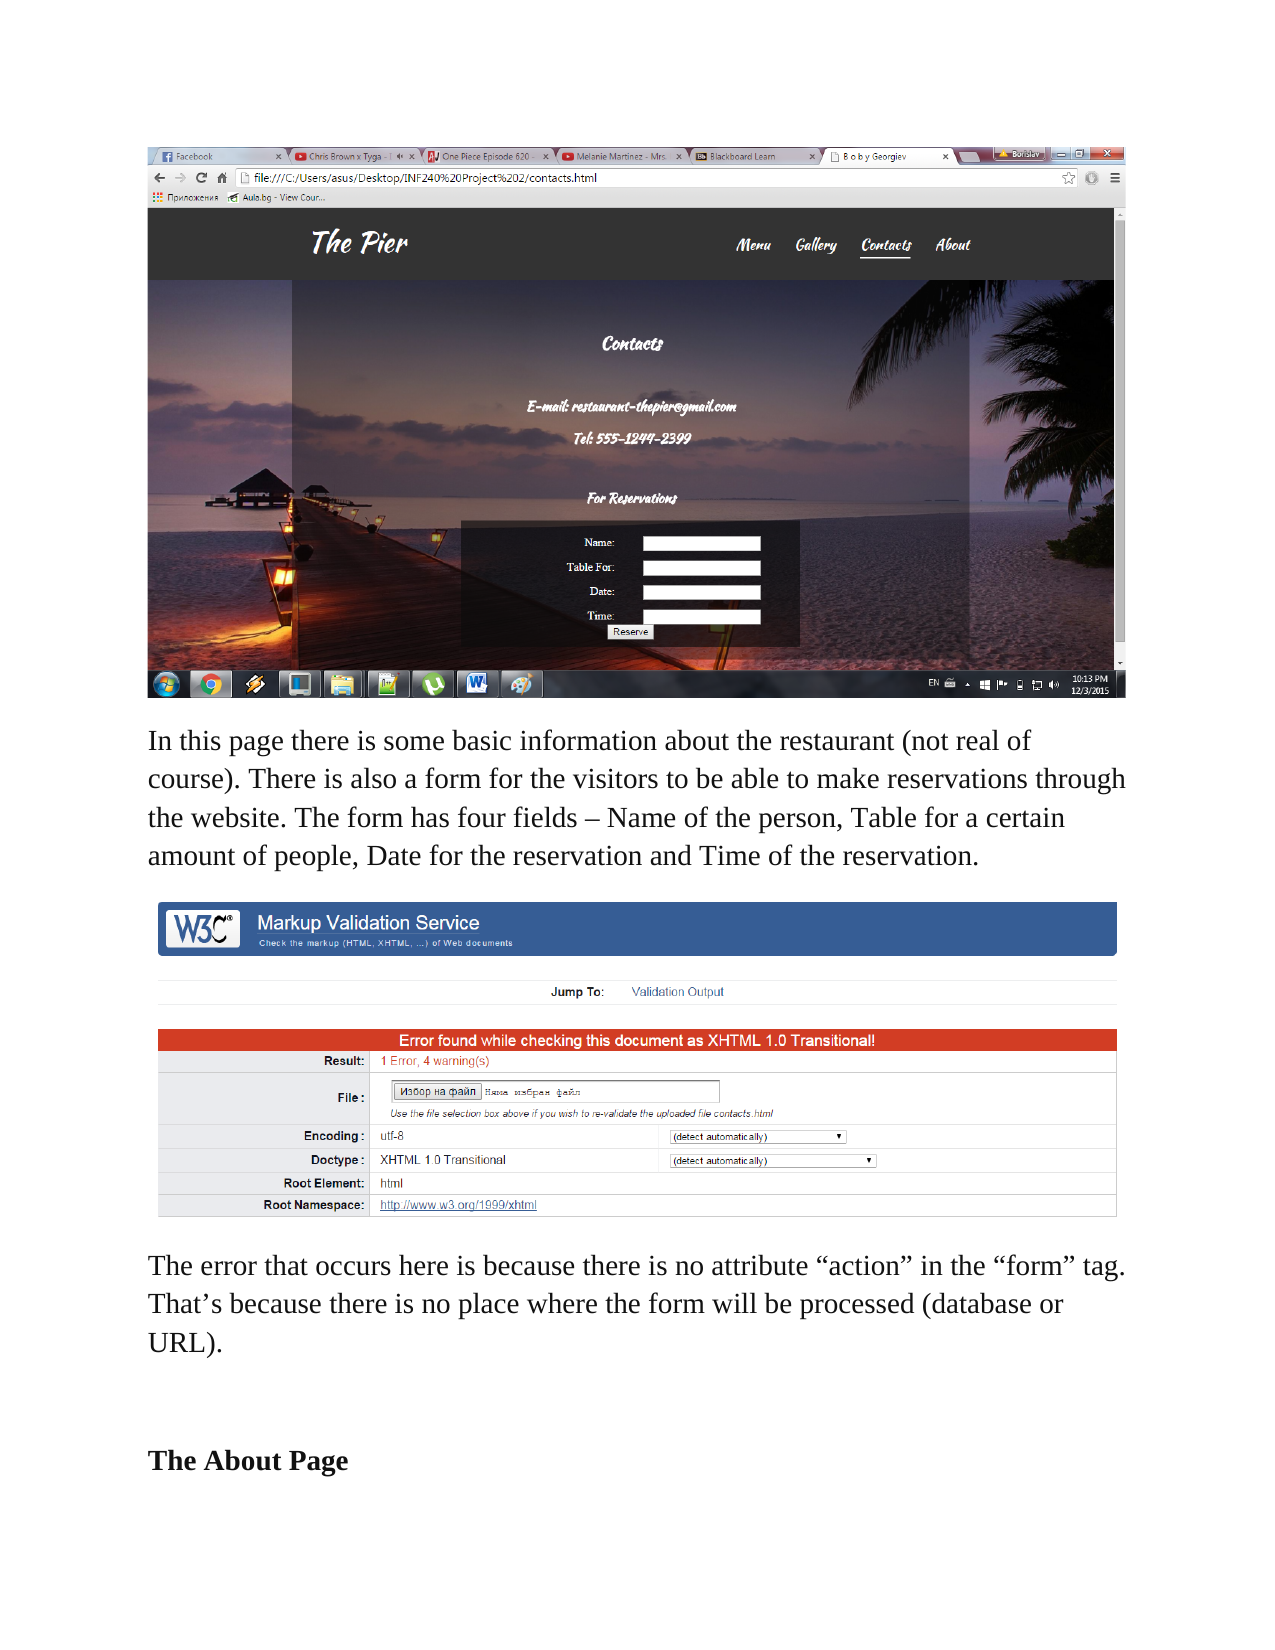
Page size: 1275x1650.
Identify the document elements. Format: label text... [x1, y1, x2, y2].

text The About Page [148, 1443, 1127, 1477]
text In this page there is some basic information about the restaurant (not real of course). There is also a form for the visitors to be able to make reservations through the website. The form has four fields – Name of the person, Table for a certain amount of people, Date for the reservation and Time of the reservation. [148, 723, 1127, 872]
picture [147, 897, 1126, 1223]
text The error that occurs here is because there is no attribute “action” in the “form” tag. That’s because there is no place where the form will be processed (database or URL). [148, 1248, 1127, 1358]
picture [147, 147, 1126, 698]
